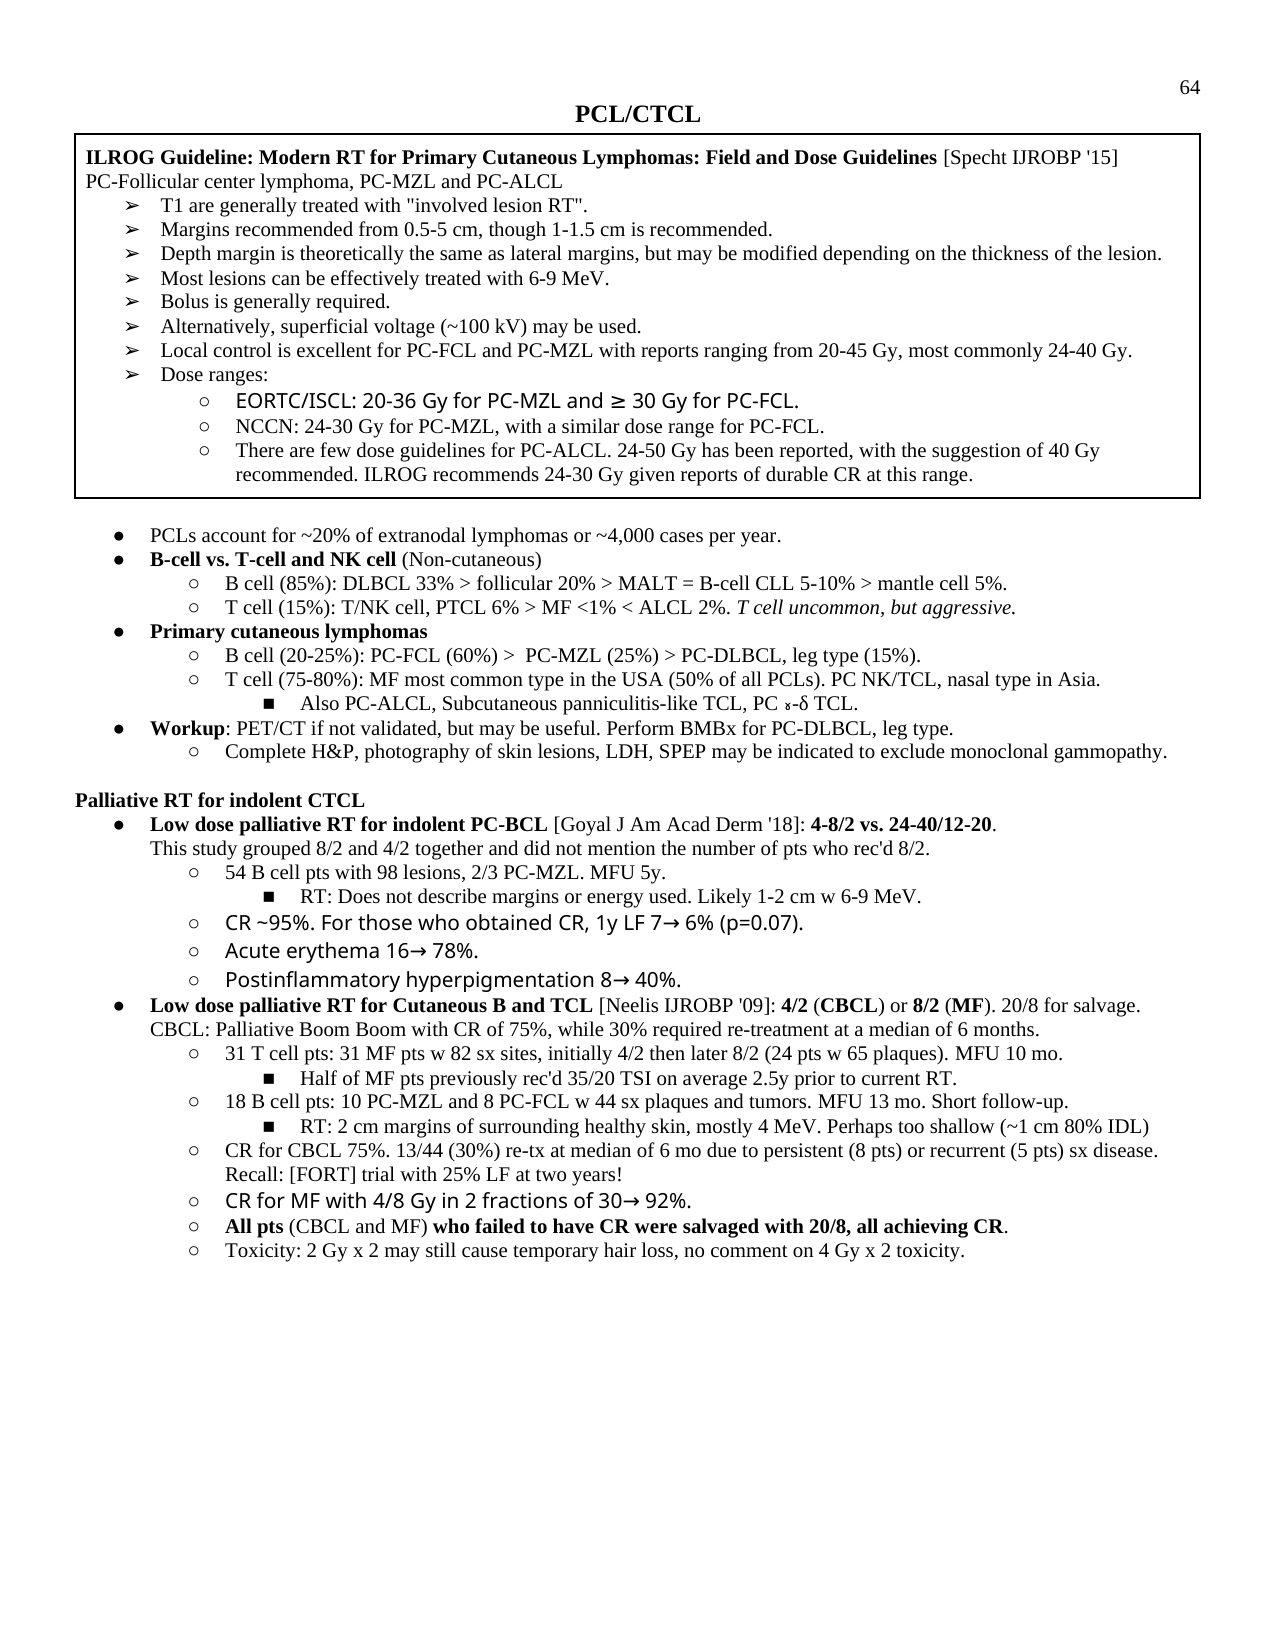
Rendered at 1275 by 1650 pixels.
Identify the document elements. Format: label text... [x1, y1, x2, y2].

list B cell (85%): DLBCL 33% > follicular 20% > MALT = B-cell CLL 5-10% > mantle cell 5%. [187, 571, 1200, 595]
list T cell (15%): T/NK cell, PTCL 6% > MF <1% < ALCL 2%. T cell uncommon, but aggressive. [187, 595, 1200, 619]
list PCLs account for ~20% of extranodal lymphomas or ~4,000 cases per year. [112, 523, 1200, 547]
list 31 T cell pts: 31 MF pts w 82 sx sites, initially 4/2 then later 8/2 (24 pts w 65 plaques). MFU 10 mo. [187, 1041, 1200, 1065]
list Complete H&P, photography of skin lesions, LDH, SPEP may be indicated to exclude monoclonal gammopathy. [187, 739, 1200, 763]
list 54 B cell pts with 98 lesions, 2/3 PC-MZL. MFU 5y. [187, 860, 1200, 884]
list Also PC-ALCL, Subcutaneous panniculitis-like TCL, PC ៵-δ TCL. [262, 691, 1200, 715]
subtitle PCL/CTCL [76, 99, 1200, 128]
list Low dose palliative RT for Cutaneous B and TCL [Neelis IJROBP '09]: 4/2 (CBCL) or 8/2 (MF). 20/8 for salvage. [112, 993, 1200, 1017]
list CR ~95%. For those who obtained CR, 1y LF 7→ 6% (p=0.07). [187, 908, 1200, 936]
list Half of MF pts previously rec'd 35/20 TSI on average 2.5y prior to current RT. [262, 1065, 1200, 1089]
list Acute erythema 16→ 78%. [187, 936, 1200, 965]
text CBCL: Palliative Boom Boom with CR of 75%, while 30% required re-treatment at a median of 6 months. [150, 1017, 1200, 1041]
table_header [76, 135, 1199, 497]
list Primary cutaneous lymphomas [112, 619, 1200, 643]
list 18 B cell pts: 10 PC-MZL and 8 PC-FCL w 44 sx plaques and tumors. MFU 13 mo. Short follow-up. [187, 1089, 1200, 1113]
list CR for CBCL 75%. 13/44 (30%) re-tx at median of 6 mo due to persistent (8 pts) or recurrent (5 pts) sx disease. [187, 1138, 1200, 1162]
subtitle Palliative RT for indolent CTCL [75, 788, 1200, 812]
list RT: 2 cm margins of surrounding healthy skin, mostly 4 MeV. Perhaps too shallow (~1 cm 80% IDL) [262, 1113, 1200, 1138]
list Workup: PET/CT if not validated, but may be useful. Perform BMBx for PC-DLBCL, leg type. [112, 715, 1200, 739]
list CR for MF with 4/8 Gy in 2 fractions of 30→ 92%. [187, 1186, 1200, 1214]
list B-cell vs. T-cell and NK cell (Non-cutaneous) [112, 547, 1200, 571]
list Low dose palliative RT for indolent PC-BCL [Goyal J Am Acad Derm '18]: 4-8/2 vs. 24-40/12-20. This study grouped 8/2 and 4/2 together and did not mention the number of pts who rec'd 8/2. [112, 812, 1200, 860]
list B cell (20-25%): PC-FCL (60%) > PC-MZL (25%) > PC-DLBCL, leg type (15%). [187, 643, 1200, 667]
list Postinflammatory hyperpigmentation 8→ 40%. [187, 965, 1200, 993]
list All pts (CBCL and MF) who failed to have CR were salvaged with 20/8, all achieving CR. [187, 1214, 1200, 1238]
list Toxicity: 2 Gy x 2 may still cause temporary hair loss, no comment on 4 Gy x 2 toxicity. [187, 1238, 1200, 1262]
list T cell (75-80%): MF most common type in the USA (50% of all PCLs). PC NK/TCL, nasal type in Asia. [187, 667, 1200, 691]
list RT: Does not describe margins or energy used. Likely 1-2 cm w 6-9 MeV. [262, 884, 1200, 908]
text Recall: [FORT] trial with 25% LF at two years! [225, 1162, 1200, 1186]
